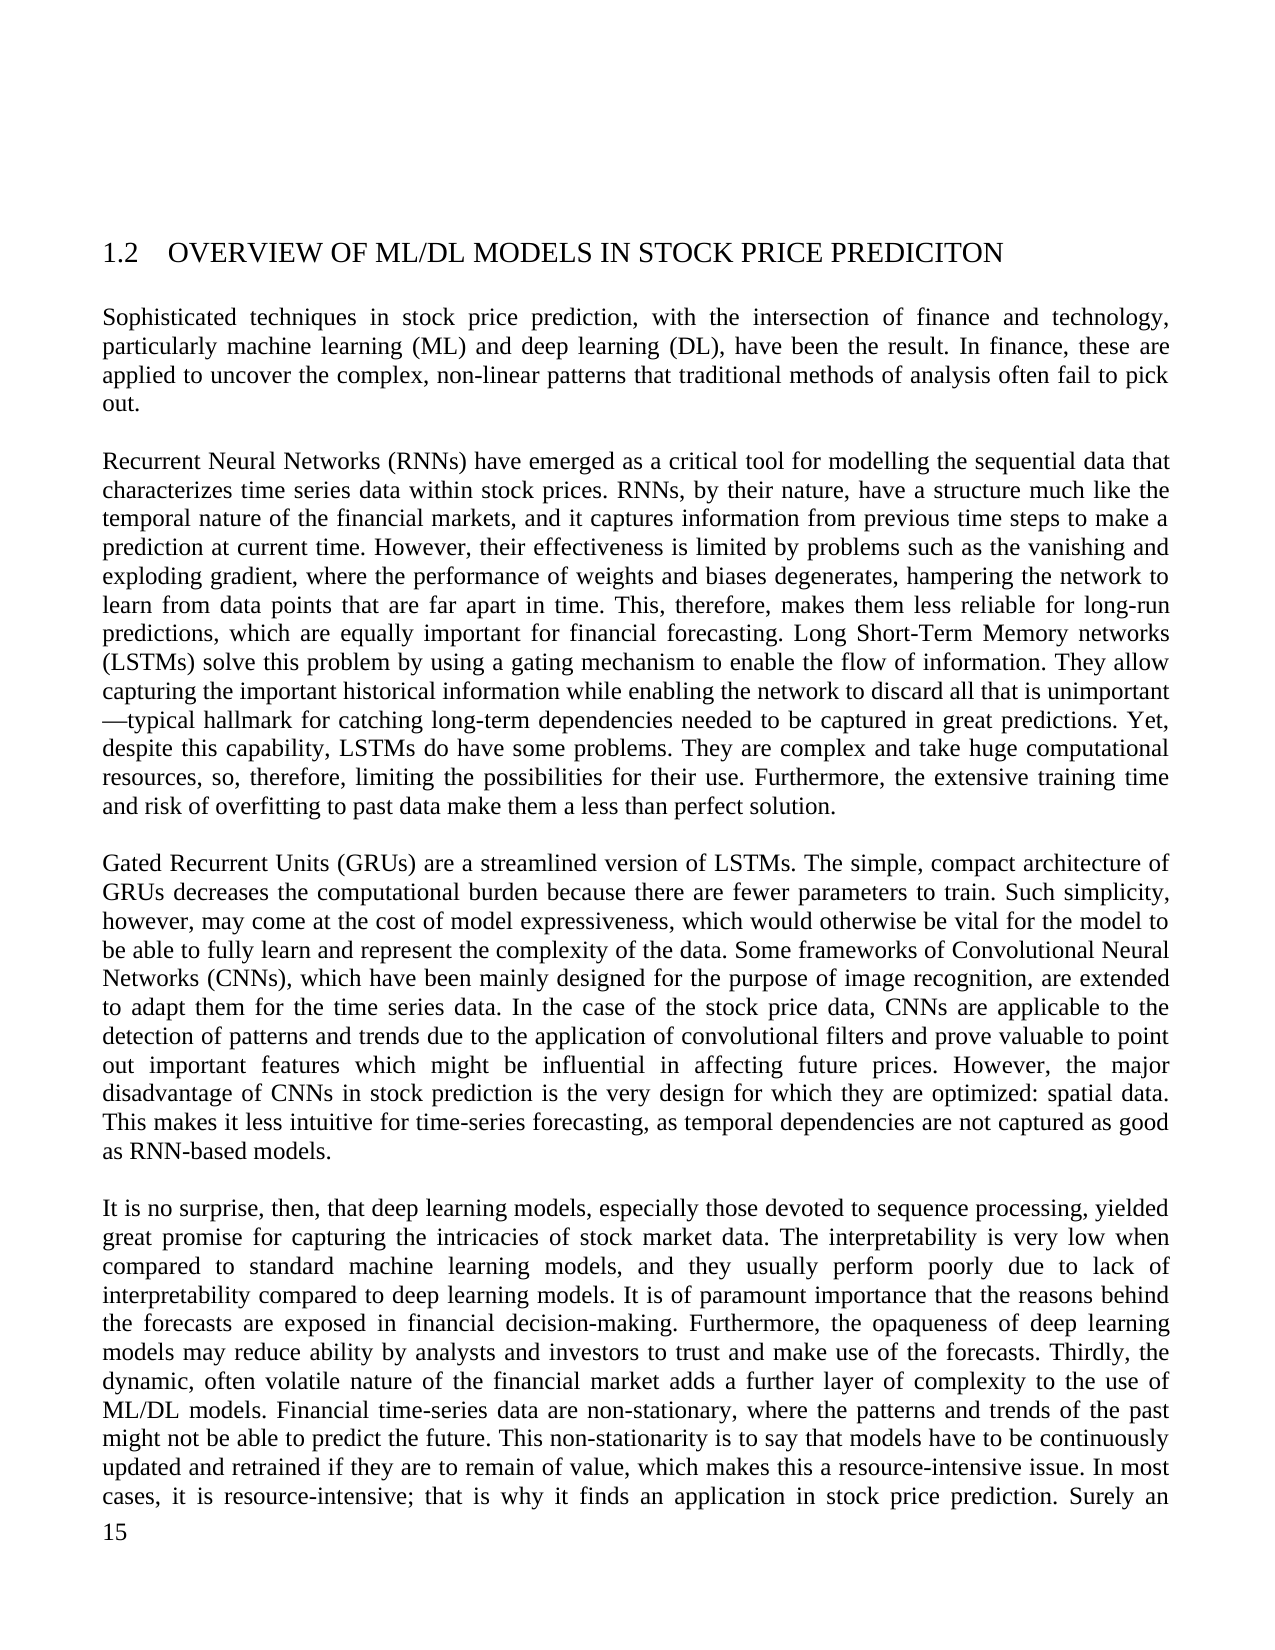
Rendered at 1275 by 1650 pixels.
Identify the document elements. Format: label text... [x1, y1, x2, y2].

text Sophisticated techniques in stock price prediction, with the intersection of finance and technology, particularly machine learning (ML) and deep learning (DL), have been the result. In finance, these are applied to uncover the complex, non-linear patterns that traditional methods of analysis often fail to pick out. [102, 302, 1171, 417]
text 1.2 OVERVIEW OF ML/DL MODELS IN STOCK PRICE PREDICITON [102, 235, 1171, 269]
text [102, 1193, 1171, 1510]
text Gated Recurrent Units (GRUs) are a streamlined version of LSTMs. The simple, compact architecture of GRUs decreases the computational burden because there are fewer parameters to train. Such simplicity, however, may come at the cost of model expressiveness, which would otherwise be vital for the model to be able to fully learn and represent the complexity of the data. Some frameworks of Convolutional Neural Networks (CNNs), which have been mainly designed for the purpose of image recognition, are extended to adapt them for the time series data. In the case of the stock price data, CNNs are applicable to the detection of patterns and trends due to the application of convolutional filters and prove valuable to point out important features which might be influential in affecting future prices. However, the major disadvantage of CNNs in stock prediction is the very design for which they are optimized: spatial data. This makes it less intuitive for time-series forecasting, as temporal dependencies are not captured as good as RNN-based models. [102, 848, 1171, 1165]
text Recurrent Neural Networks (RNNs) have emerged as a critical tool for modelling the sequential data that characterizes time series data within stock prices. RNNs, by their nature, have a structure much like the temporal nature of the financial markets, and it captures information from previous time steps to make a prediction at current time. However, their effectiveness is limited by problems such as the vanishing and exploding gradient, where the performance of weights and biases degenerates, hampering the network to learn from data points that are far apart in time. This, therefore, makes them less reliable for long-run predictions, which are equally important for financial forecasting. Long Short-Term Memory networks (LSTMs) solve this problem by using a gating mechanism to enable the flow of information. They allow capturing the important historical information while enabling the network to discard all that is unimportant—typical hallmark for catching long-term dependencies needed to be captured in great predictions. Yet, despite this capability, LSTMs do have some problems. They are complex and take huge computational resources, so, therefore, limiting the possibilities for their use. Furthermore, the extensive training time and risk of overfitting to past data make them a less than perfect solution. [102, 446, 1171, 820]
